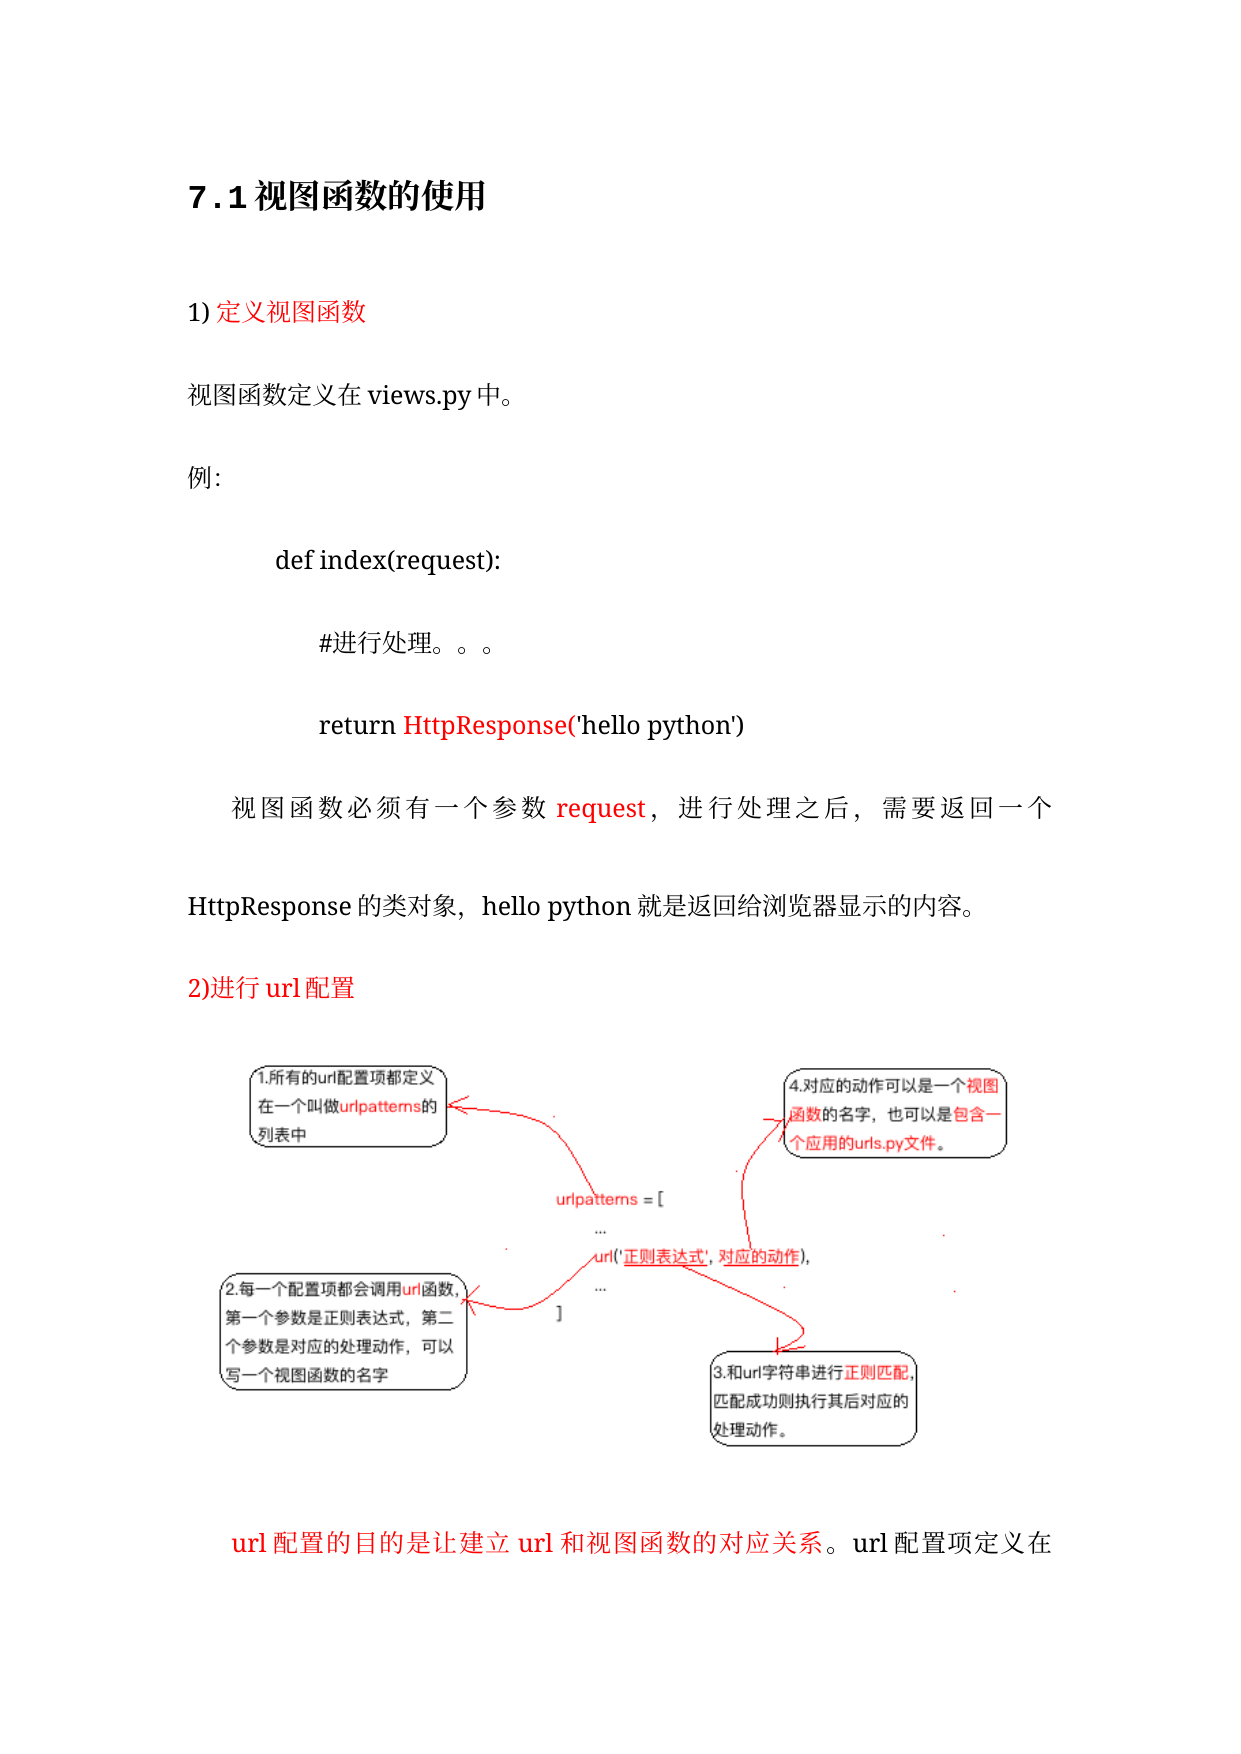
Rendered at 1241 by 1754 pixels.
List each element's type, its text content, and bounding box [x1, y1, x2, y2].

text 2)进行url配置 [187, 955, 1053, 1020]
text 例： [187, 444, 1053, 509]
text 视图函数定义在views.py中。 [187, 361, 1053, 426]
subtitle 7.1视图函数的使用 [187, 162, 1053, 227]
text return HttpResponse('hello python') [187, 692, 1053, 757]
text def index(request): [187, 527, 1053, 592]
text 视图函数必须有一个参数request，进行处理之后，需要返回一个HttpResponse的类对象，hello python就是返回给浏览器显示的内容。 [187, 774, 1053, 937]
picture [187, 1037, 1025, 1463]
text #进行处理。。。 [187, 609, 1053, 674]
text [187, 1510, 1053, 1575]
text 1) 定义视图函数 [187, 278, 1053, 343]
